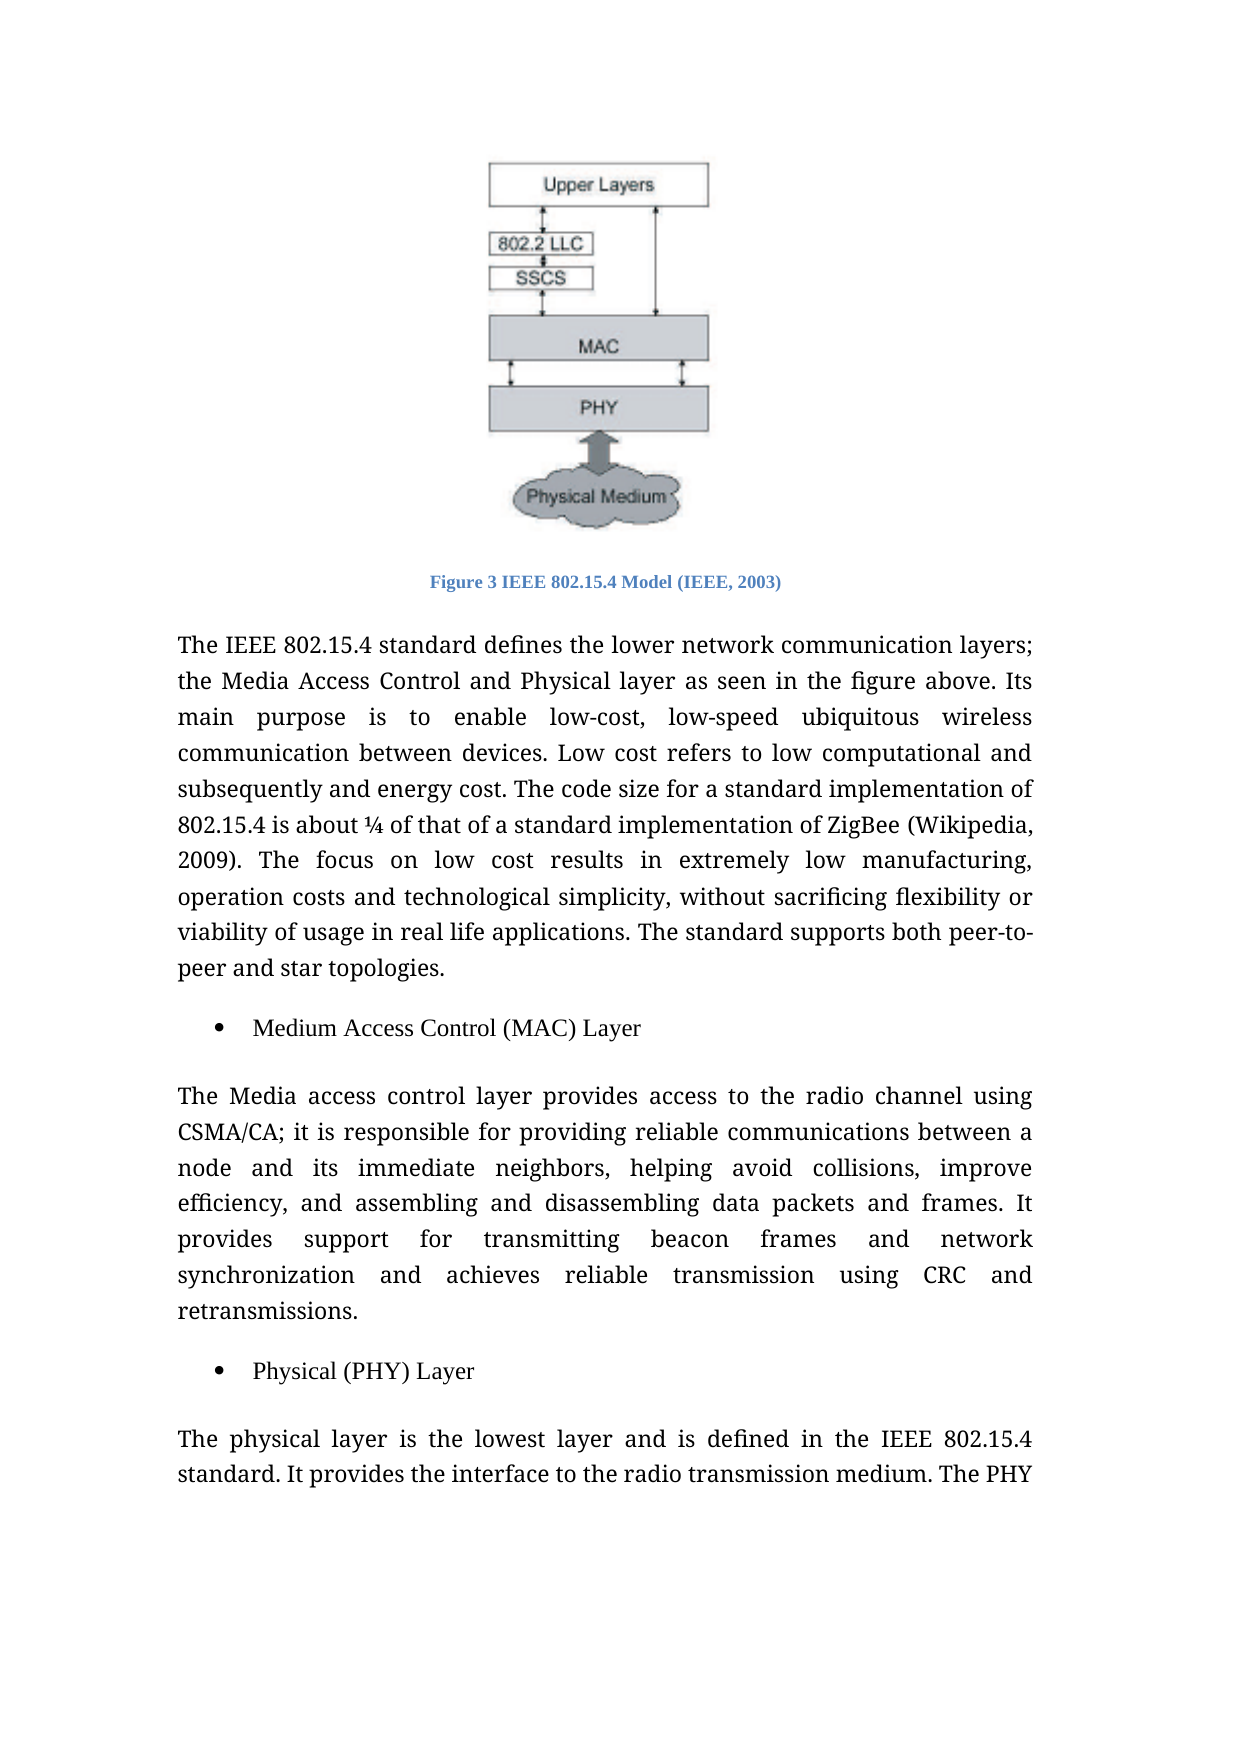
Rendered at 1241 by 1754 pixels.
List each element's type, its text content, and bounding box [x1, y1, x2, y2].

picture [469, 147, 742, 554]
text The IEEE 802.15.4 standard defines the lower network communication layers; the Media Access Control and Physical layer as seen in the figure above. Its main purpose is to enable low-cost, low-speed ubiquitous wireless communication between devices. Low cost refers to low computational and subsequently and energy cost. The code size for a standard implementation of 802.15.4 is about ¼ of that of a standard implementation of ZigBee. The focus on low cost results in extremely low manufacturing, operation costs and technological simplicity, without sacrificing flexibility or viability of usage in real life applications. The standard supports both peer-to-peer and star topologies. [177, 629, 1033, 983]
list Medium Access Control (MAC) Layer [215, 1013, 1033, 1042]
list Physical (PHY) Layer [215, 1356, 1033, 1385]
text Figure 5 IEEE 802.15.4 Model [177, 571, 1033, 592]
text The Media access control layer provides access to the radio channel using CSMA/CA; it is responsible for providing reliable communications between a node and its immediate neighbors, helping avoid collisions, improve efficiency, and assembling and disassembling data packets and frames. It provides support for transmitting beacon frames and network synchronization and achieves reliable transmission using CRC and retransmissions. [177, 1079, 1033, 1326]
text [177, 1422, 1033, 1490]
